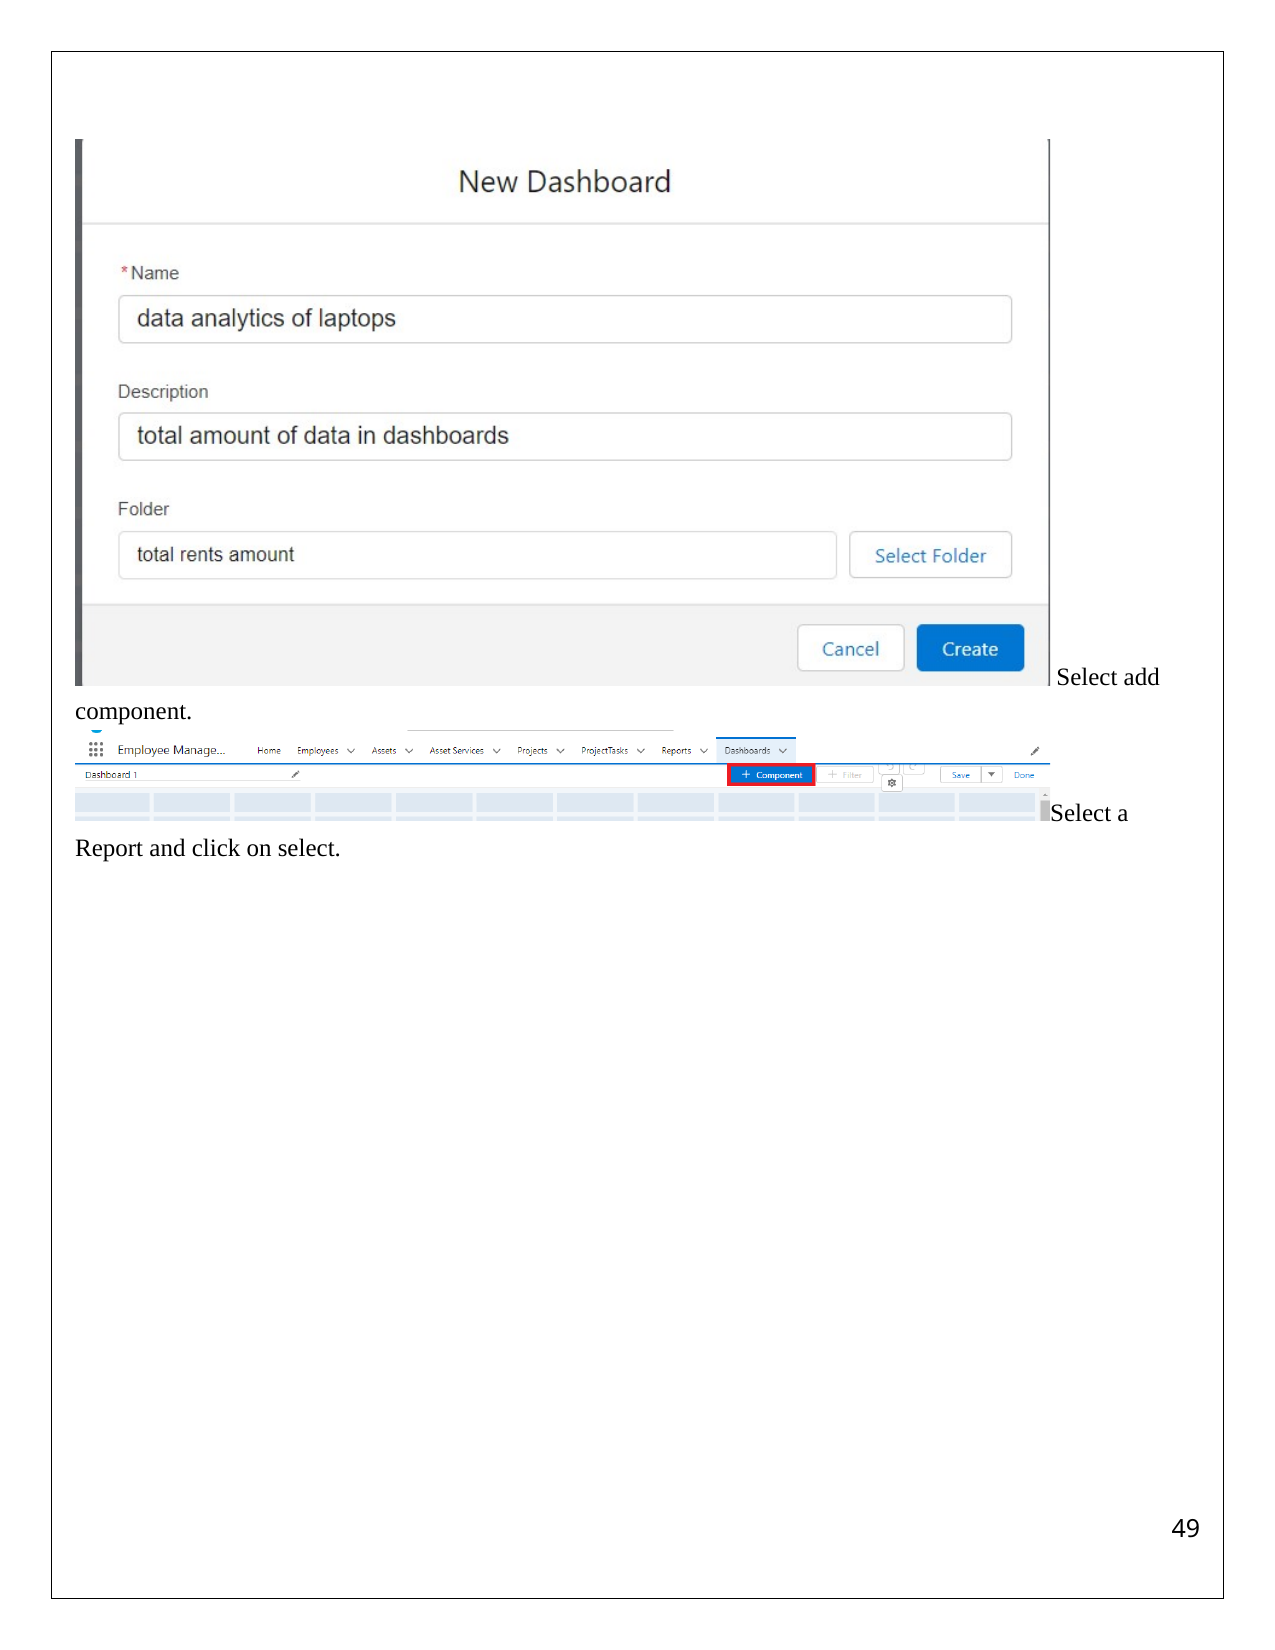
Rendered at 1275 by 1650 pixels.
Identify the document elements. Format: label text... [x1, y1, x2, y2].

picture [75, 139, 1050, 686]
picture [75, 730, 1050, 822]
